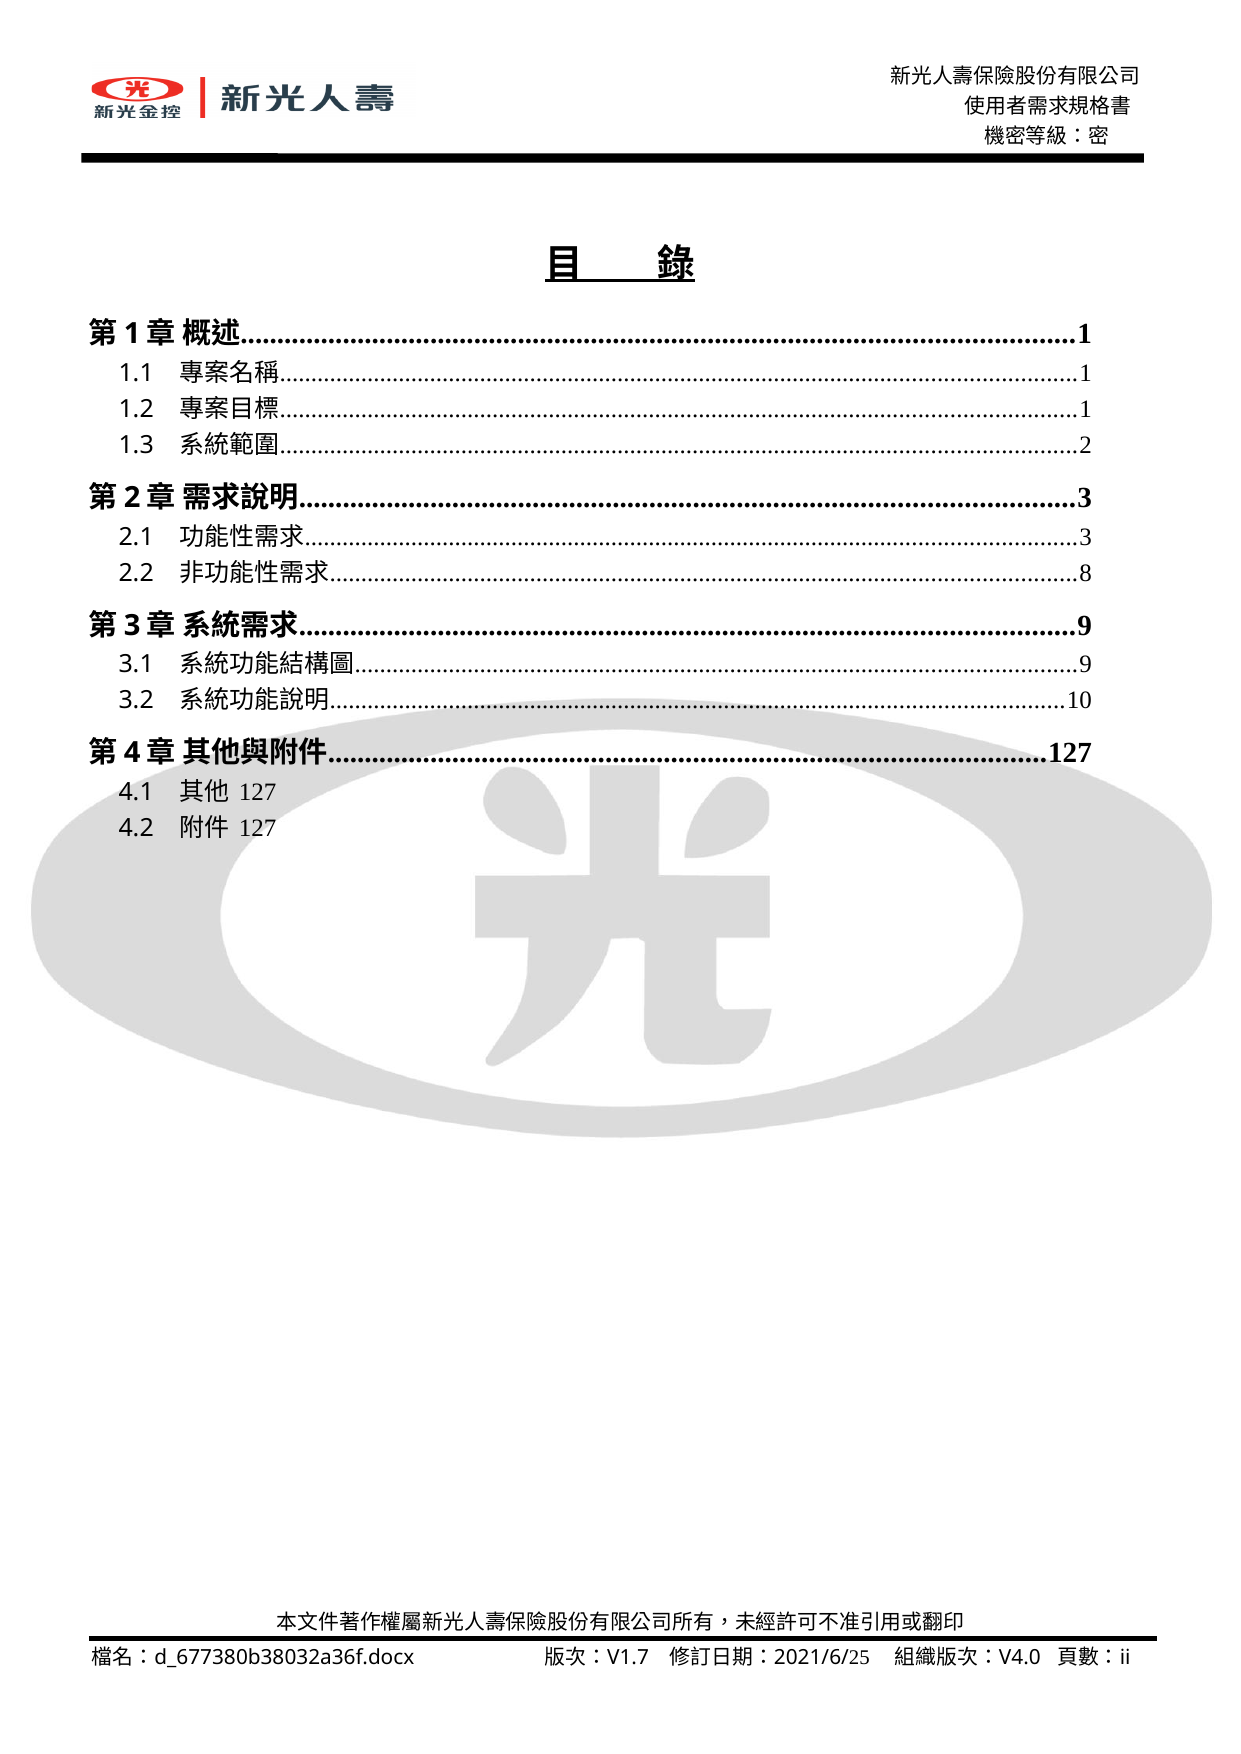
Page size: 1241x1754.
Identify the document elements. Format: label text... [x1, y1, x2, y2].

text 1.3 系統範圍 2 [118, 425, 1152, 461]
text 1.1 專案名稱 1 [118, 352, 1152, 389]
text 4.1 其他 127 [118, 771, 1152, 807]
text 3.2 系統功能說明 10 [118, 680, 1152, 716]
text 第3章 系統需求 9 [89, 601, 1152, 643]
text 2.2 非功能性需求 8 [118, 552, 1152, 589]
picture [25, 690, 1215, 1144]
text 1.2 專案目標 1 [118, 389, 1152, 425]
text 第1章 概述 1 [89, 310, 1152, 352]
text 第4章 其他與附件 127 [89, 728, 1152, 771]
text 2.1 功能性需求 3 [118, 516, 1152, 552]
text 第2章 需求說明 3 [89, 474, 1152, 516]
text 4.2 附件 127 [118, 807, 1152, 843]
text 目 錄 [89, 223, 1152, 298]
text 3.1 系統功能結構圖 9 [118, 643, 1152, 680]
picture [91, 61, 417, 118]
